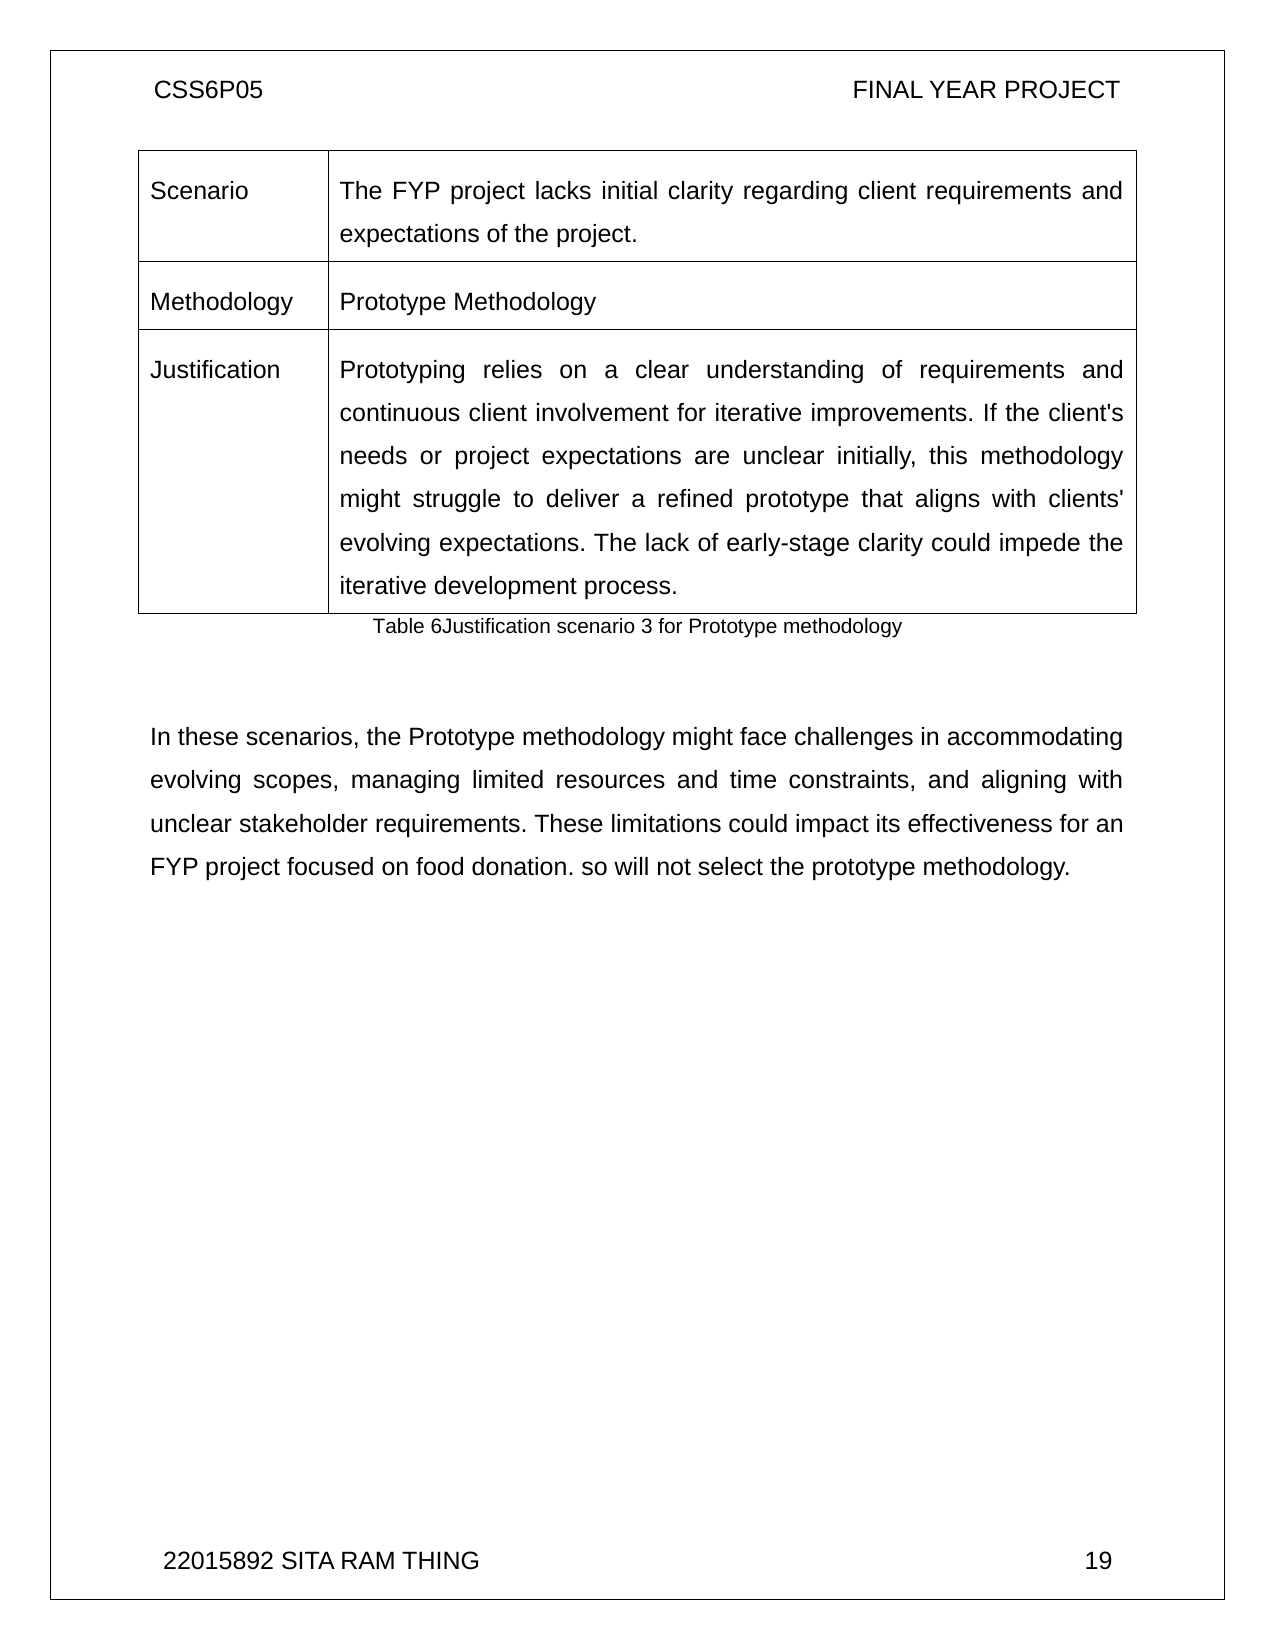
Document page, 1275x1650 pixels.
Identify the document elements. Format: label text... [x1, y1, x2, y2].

table_cell Prototype Methodology [329, 262, 1136, 329]
table_cell Justification [139, 330, 328, 612]
table_cell Methodology [139, 262, 328, 329]
text In these scenarios, the Prototype methodology might face challenges in accommodating evolving scopes, managing limited resources and time constraints, and aligning with unclear stakeholder requirements. These limitations could impact its effectiveness for an FYP project focused on food donation. so will not select the prototype methodology. [150, 722, 1125, 880]
table_header Scenario [139, 151, 328, 261]
table_cell Prototyping relies on a clear understanding of requirements and continuous client involvement for iterative improvements. If the client's needs or project expectations are unclear initially, this methodology might struggle to deliver a refined prototype that aligns with clients' evolving expectations. The lack of early-stage clarity could impede the iterative development process. [329, 330, 1136, 612]
table_header The FYP project lacks initial clarity regarding client requirements and expectations of the project. [329, 151, 1136, 261]
text Table 6Justification scenario 3 for Prototype methodology [150, 614, 1125, 637]
